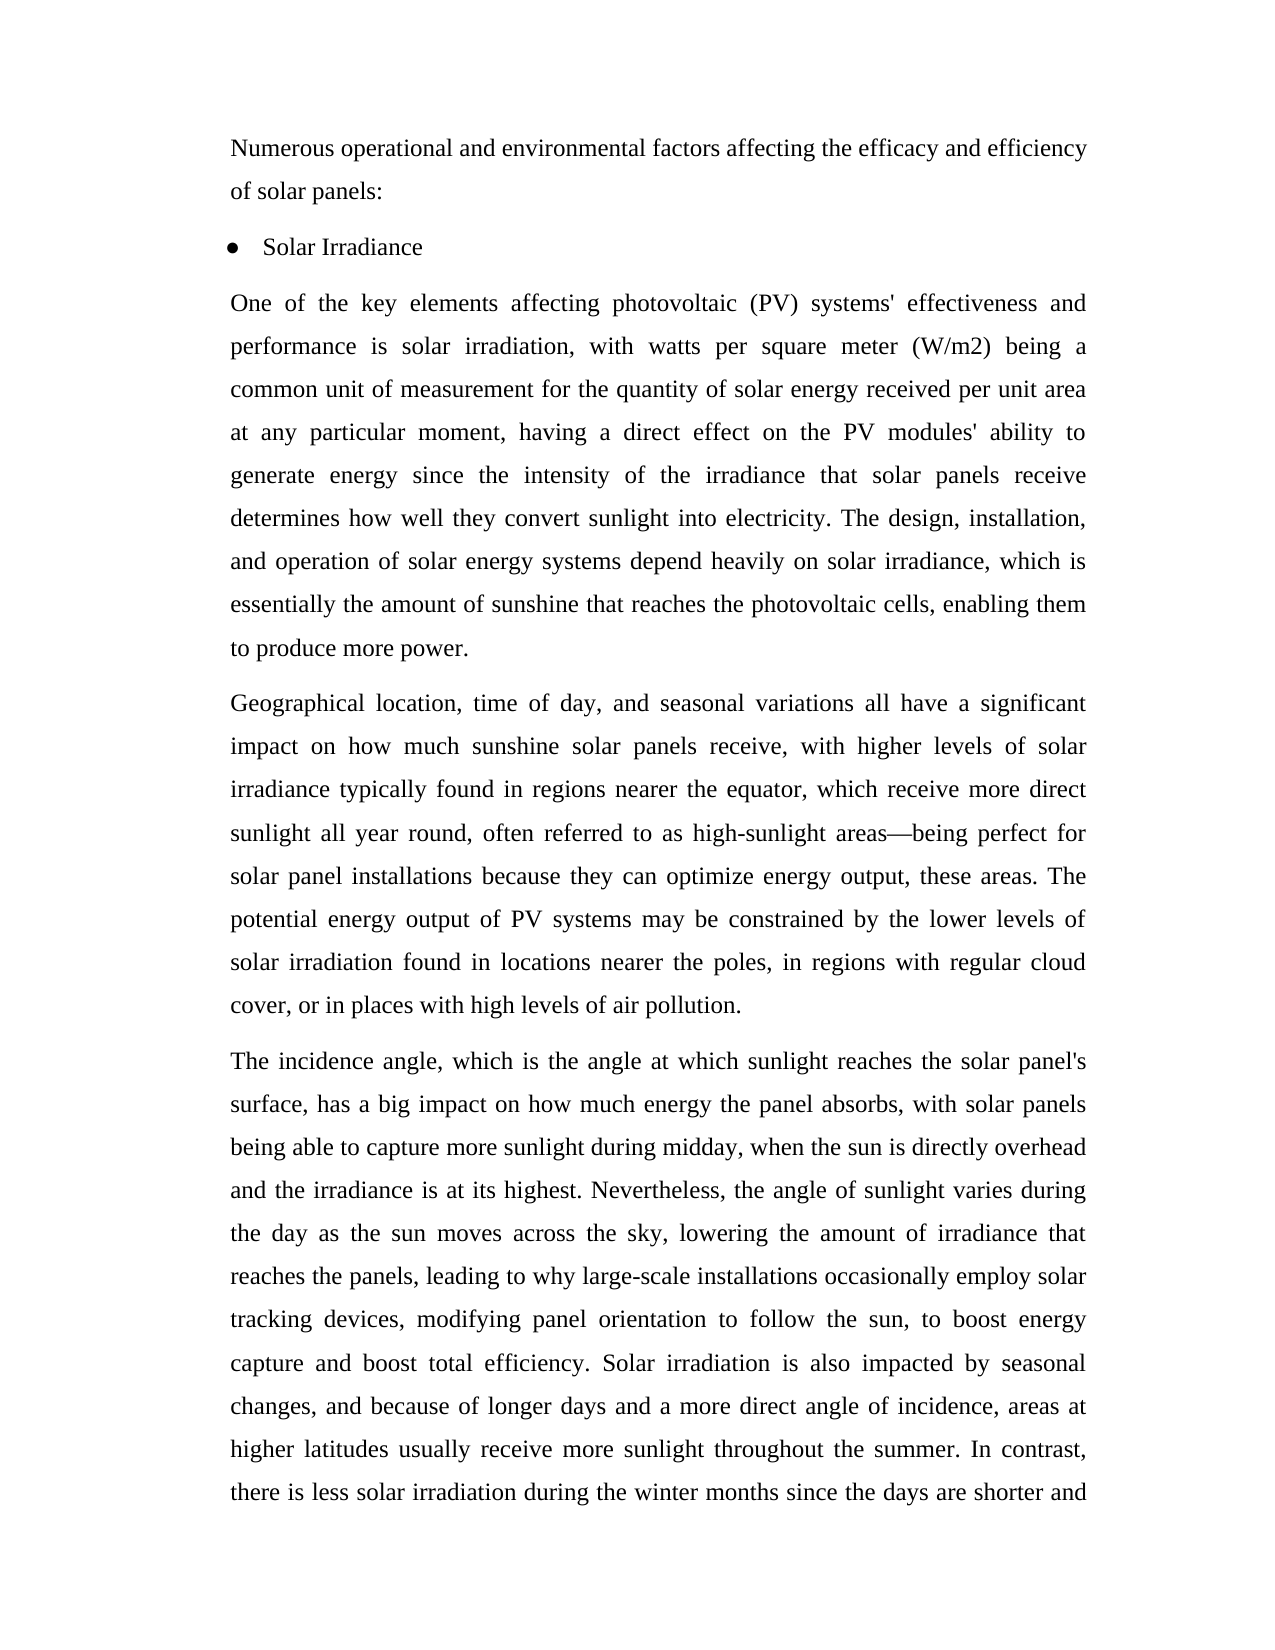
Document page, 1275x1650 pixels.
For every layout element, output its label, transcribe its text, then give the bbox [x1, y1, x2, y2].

text Numerous operational and environmental factors affecting the efficacy and efficiency of solar panels: [230, 133, 1087, 205]
text Geographical location, time of day, and seasonal variations all have a significant impact on how much sunshine solar panels receive, with higher levels of solar irradiance typically found in regions nearer the equator, which receive more direct sunlight all year round, often referred to as high-sunlight areas—being perfect for solar panel installations because they can optimize energy output, these areas. The potential energy output of PV systems may be constrained by the lower levels of solar irradiation found in locations nearer the poles, in regions with regular cloud cover, or in places with high levels of air pollution. [230, 688, 1087, 1019]
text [230, 1046, 1087, 1506]
text One of the key elements affecting photovoltaic (PV) systems' effectiveness and performance is solar irradiation, with watts per square meter (W/m2) being a common unit of measurement for the quantity of solar energy received per unit area at any particular moment, having a direct effect on the PV modules' ability to generate energy since the intensity of the irradiance that solar panels receive determines how well they convert sunlight into electricity. The design, installation, and operation of solar energy systems depend heavily on solar irradiance, which is essentially the amount of sunshine that reaches the photovoltaic cells, enabling them to produce more power. [230, 288, 1087, 661]
list Solar Irradiance [225, 232, 1087, 261]
